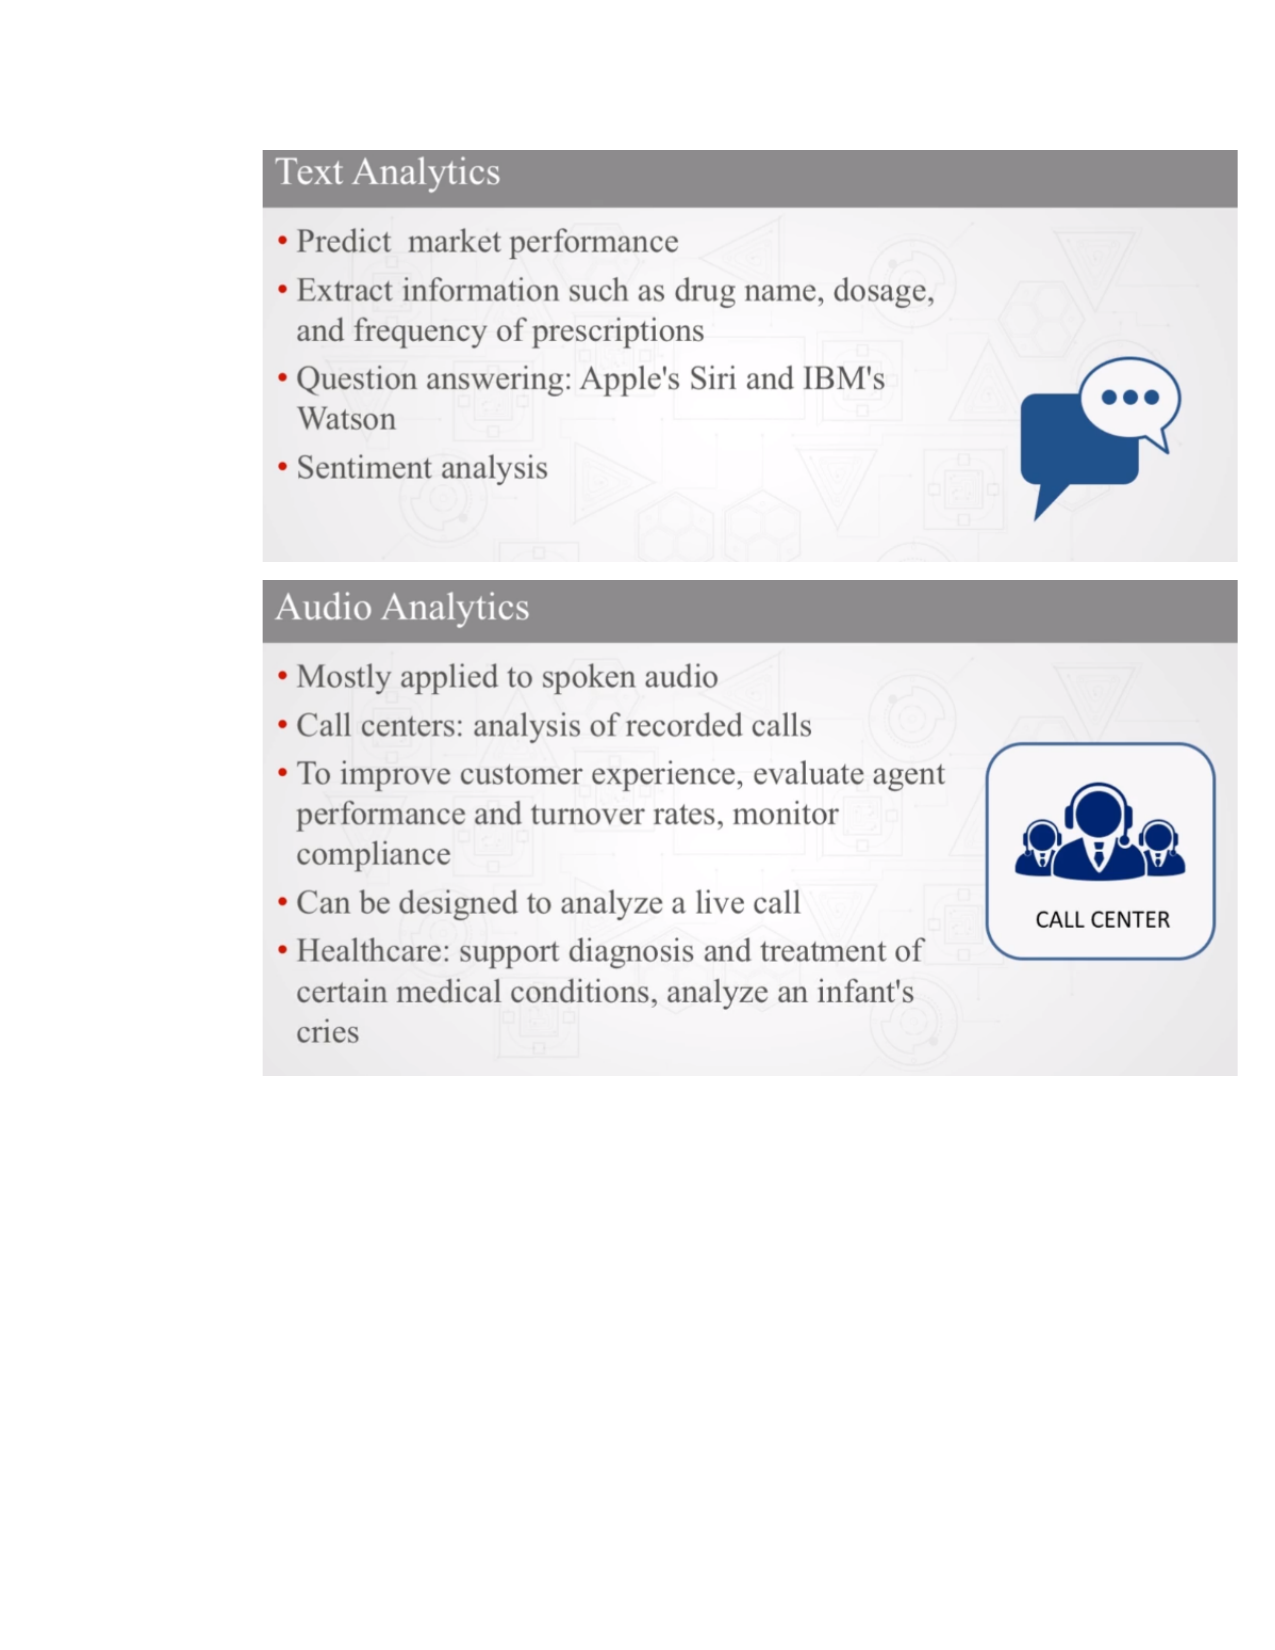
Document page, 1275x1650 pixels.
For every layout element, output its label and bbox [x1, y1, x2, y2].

picture [262, 580, 1238, 1076]
picture [262, 150, 1238, 562]
